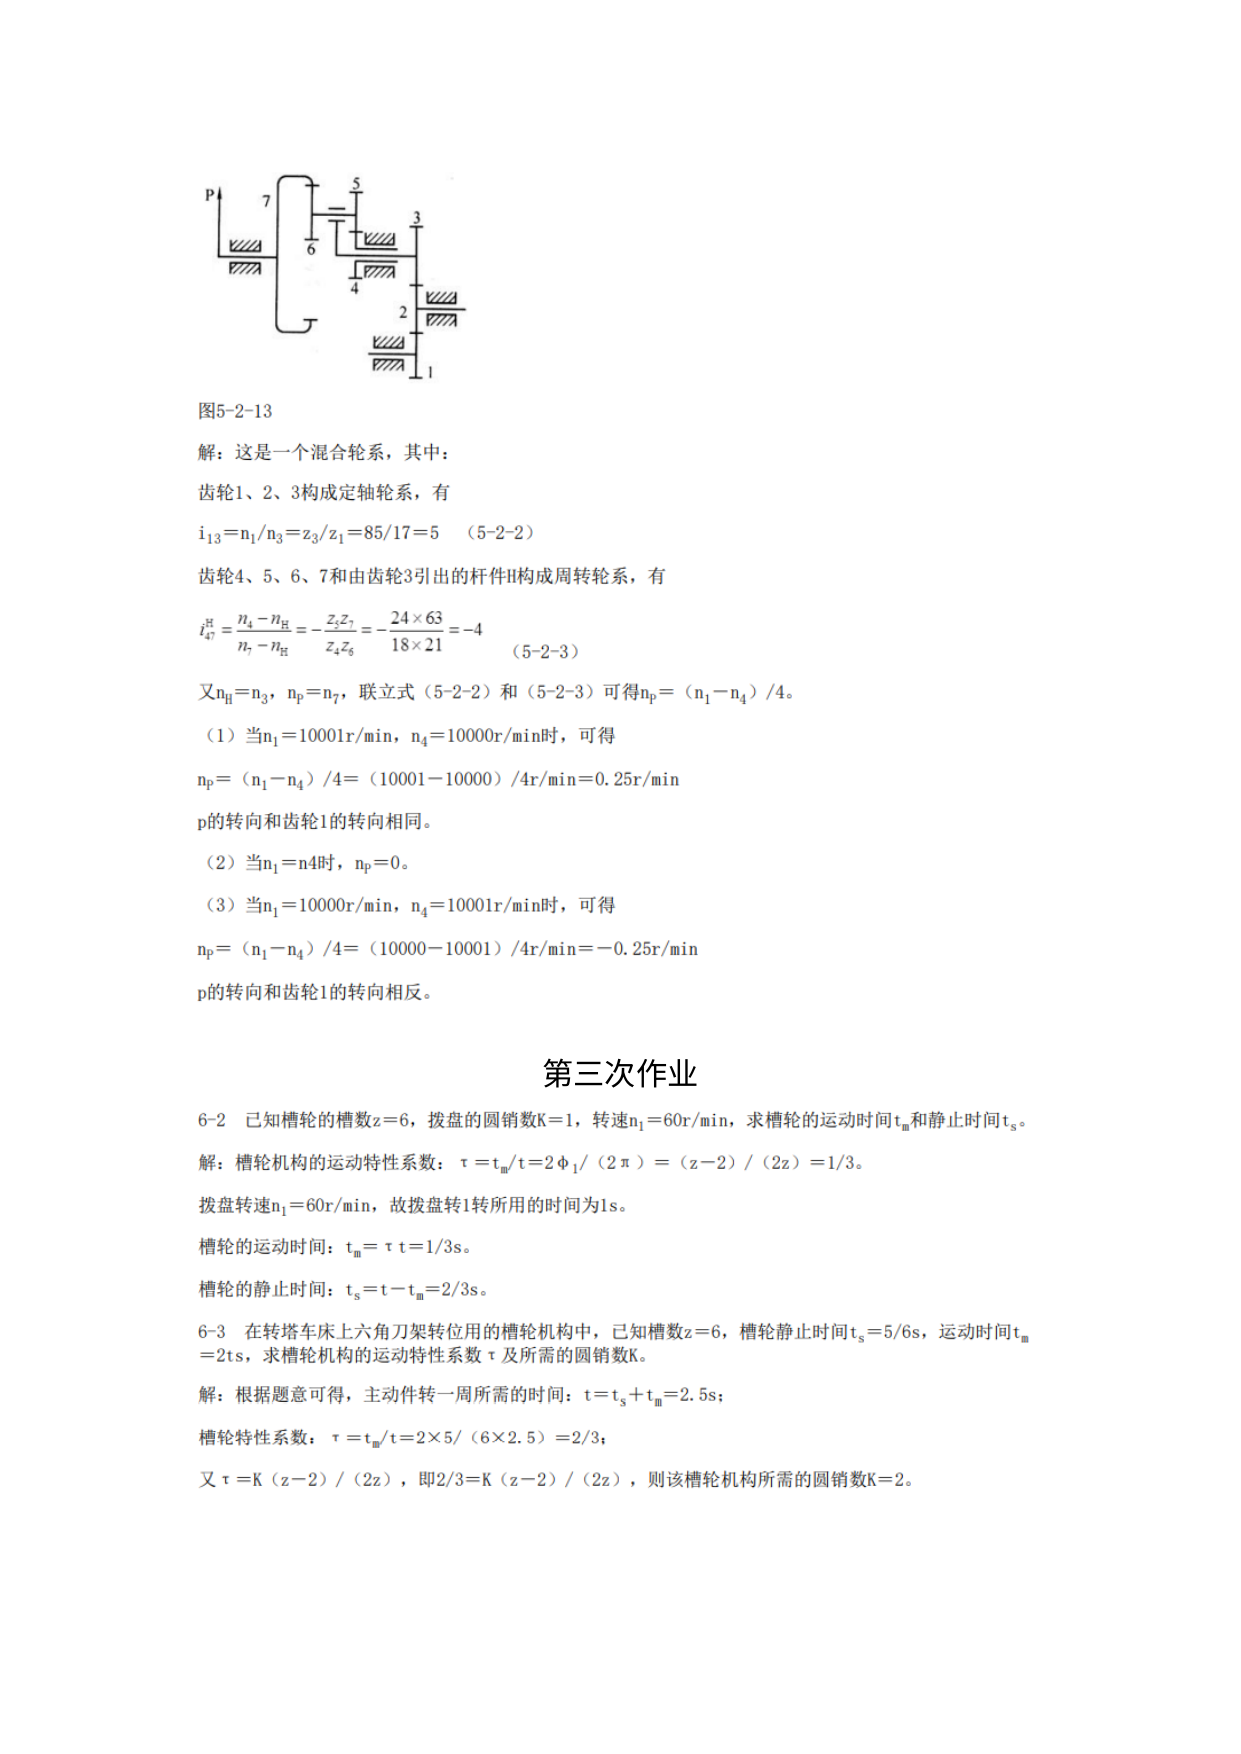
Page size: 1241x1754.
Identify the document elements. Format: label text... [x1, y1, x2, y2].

picture [187, 1104, 1053, 1505]
picture [187, 162, 1053, 1017]
text 第三次作业 [187, 1039, 1053, 1104]
